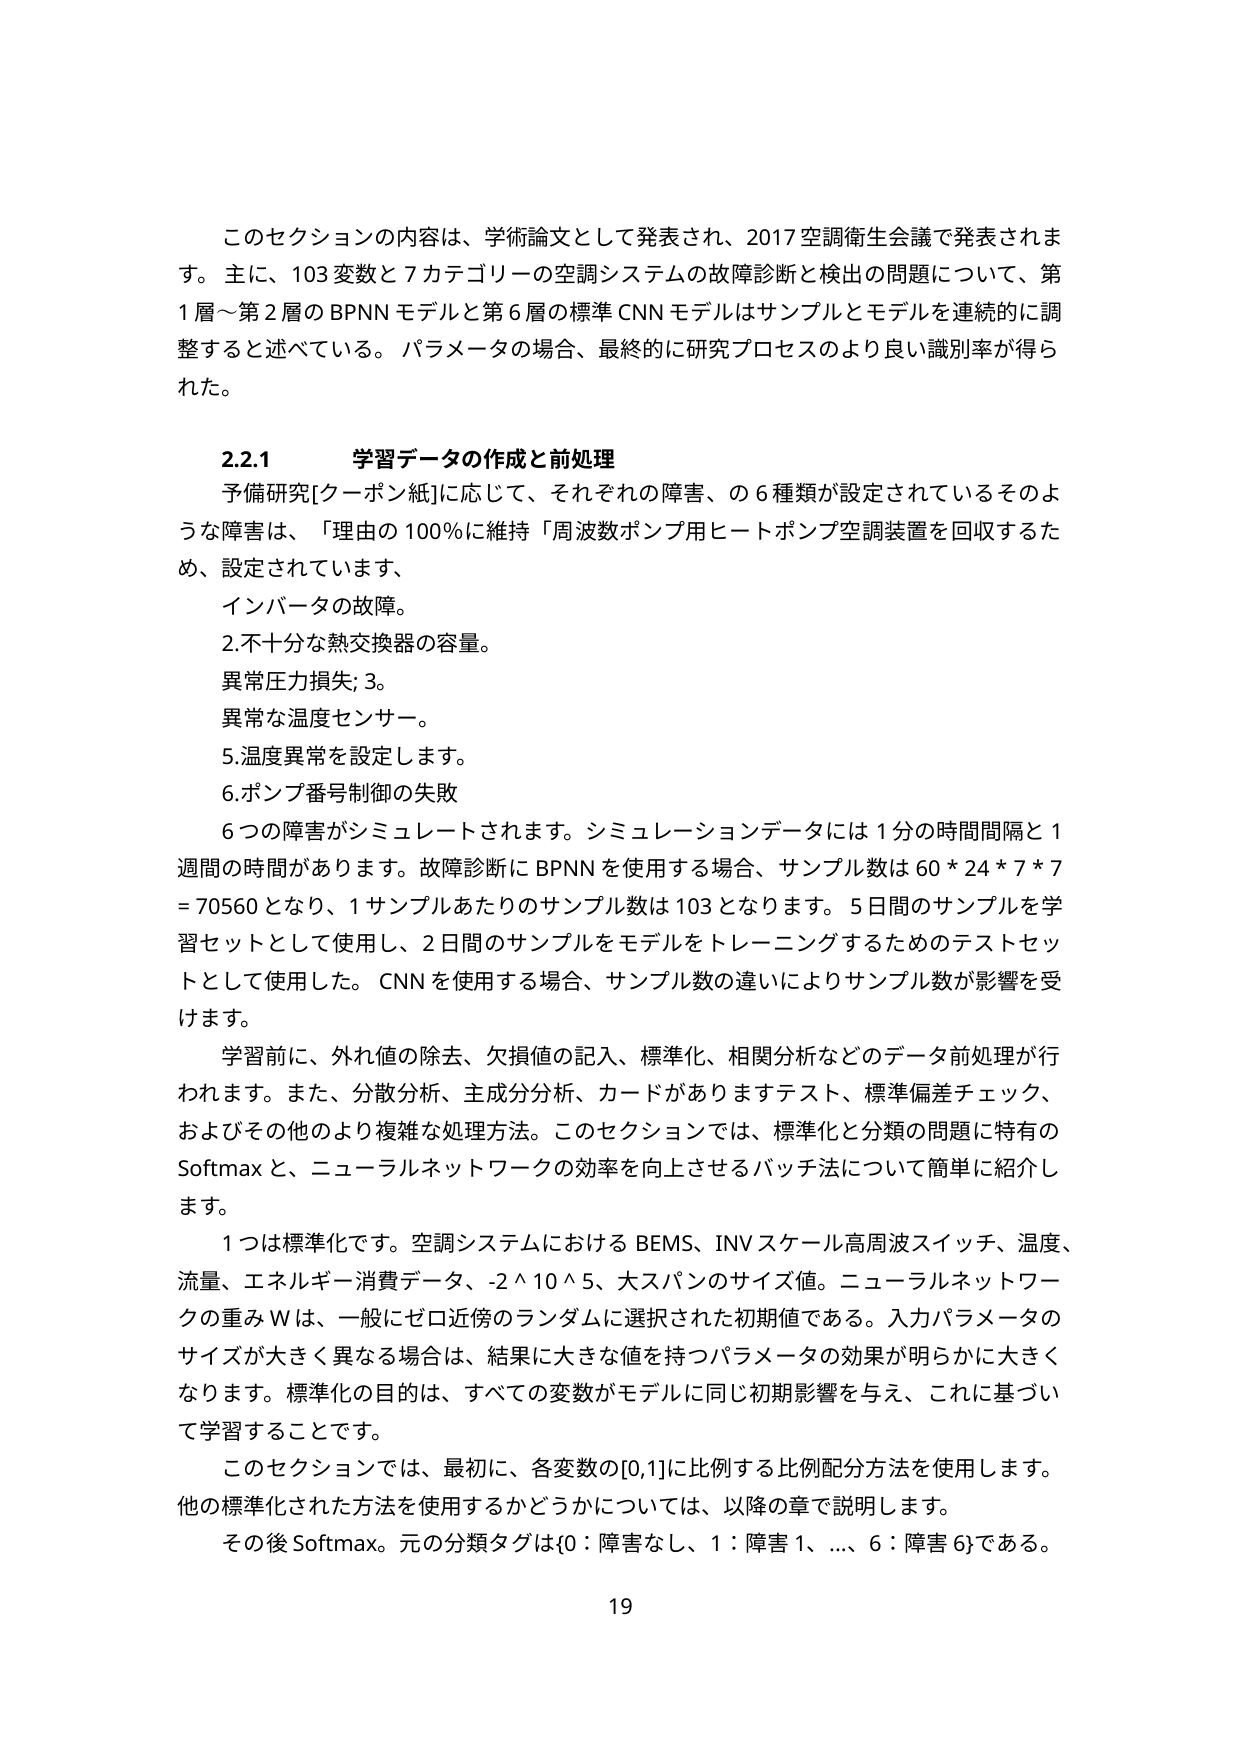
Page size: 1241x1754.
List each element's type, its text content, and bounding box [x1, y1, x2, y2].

text このセクションでは、最初に、各変数の[0,1]に比例する比例配分方法を使用します。他の標準化された方法を使用するかどうかについては、以降の章で説明します。 [177, 1448, 1063, 1523]
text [177, 1523, 1063, 1561]
text 学習前に、外れ値の除去、欠損値の記入、標準化、相関分析などのデータ前処理が行われます。また、分散分析、主成分分析、カードがありますテスト、標準偏差チェック、およびその他のより複雑な処理方法。このセクションでは、標準化と分類の問題に特有のSoftmaxと、ニューラルネットワークの効率を向上させるバッチ法について簡単に紹介します。 [177, 1036, 1063, 1223]
text 1つは標準化です。空調システムにおけるBEMS、INVスケール高周波スイッチ、温度、流量、エネルギー消費データ、-2 ^ 10 ^ 5、大スパンのサイズ値。ニューラルネットワークの重みWは、一般にゼロ近傍のランダムに選択された初期値である。入力パラメータのサイズが大きく異なる場合は、結果に大きな値を持つパラメータの効果が明らかに大きくなります。標準化の目的は、すべての変数がモデルに同じ初期影響を与え、これに基づいて学習することです。 [177, 1223, 1063, 1448]
text 6つの障害がシミュレートされます。シミュレーションデータには1分の時間間隔と1週間の時間があります。故障診断にBPNNを使用する場合、サンプル数は60 * 24 * 7 * 7 = 70560となり、1サンプルあたりのサンプル数は103となります。 5日間のサンプルを学習セットとして使用し、2日間のサンプルをモデルをトレーニングするためのテストセットとして使用した。 CNNを使用する場合、サンプル数の違いによりサンプル数が影響を受けます。 [177, 811, 1063, 1036]
text 異常圧力損失; 3。 [177, 661, 1063, 698]
text 5.温度異常を設定します。 [177, 736, 1063, 773]
text このセクションの内容は、学術論文として発表され、2017空調衛生会議で発表されます。 主に、103変数と7カテゴリーの空調システムの故障診断と検出の問題について、第1層〜第2層のBPNNモデルと第6層の標準CNNモデルはサンプルとモデルを連続的に調整すると述べている。 パラメータの場合、最終的に研究プロセスのより良い識別率が得られた。 [177, 217, 1063, 404]
text 異常な温度センサー。 [177, 698, 1063, 736]
text インバータの故障。 [177, 586, 1063, 623]
text 2.不十分な熱交換器の容量。 [177, 623, 1063, 661]
text 6.ポンプ番号制御の失敗 [177, 773, 1063, 811]
subtitle 学習データの作成と前処理 [221, 442, 1063, 473]
text 予備研究[クーポン紙]に応じて、それぞれの障害、の6種類が設定されているそのような障害は、「理由の100％に維持「周波数ポンプ用ヒートポンプ空調装置を回収するため、設定されています、 [177, 473, 1063, 586]
